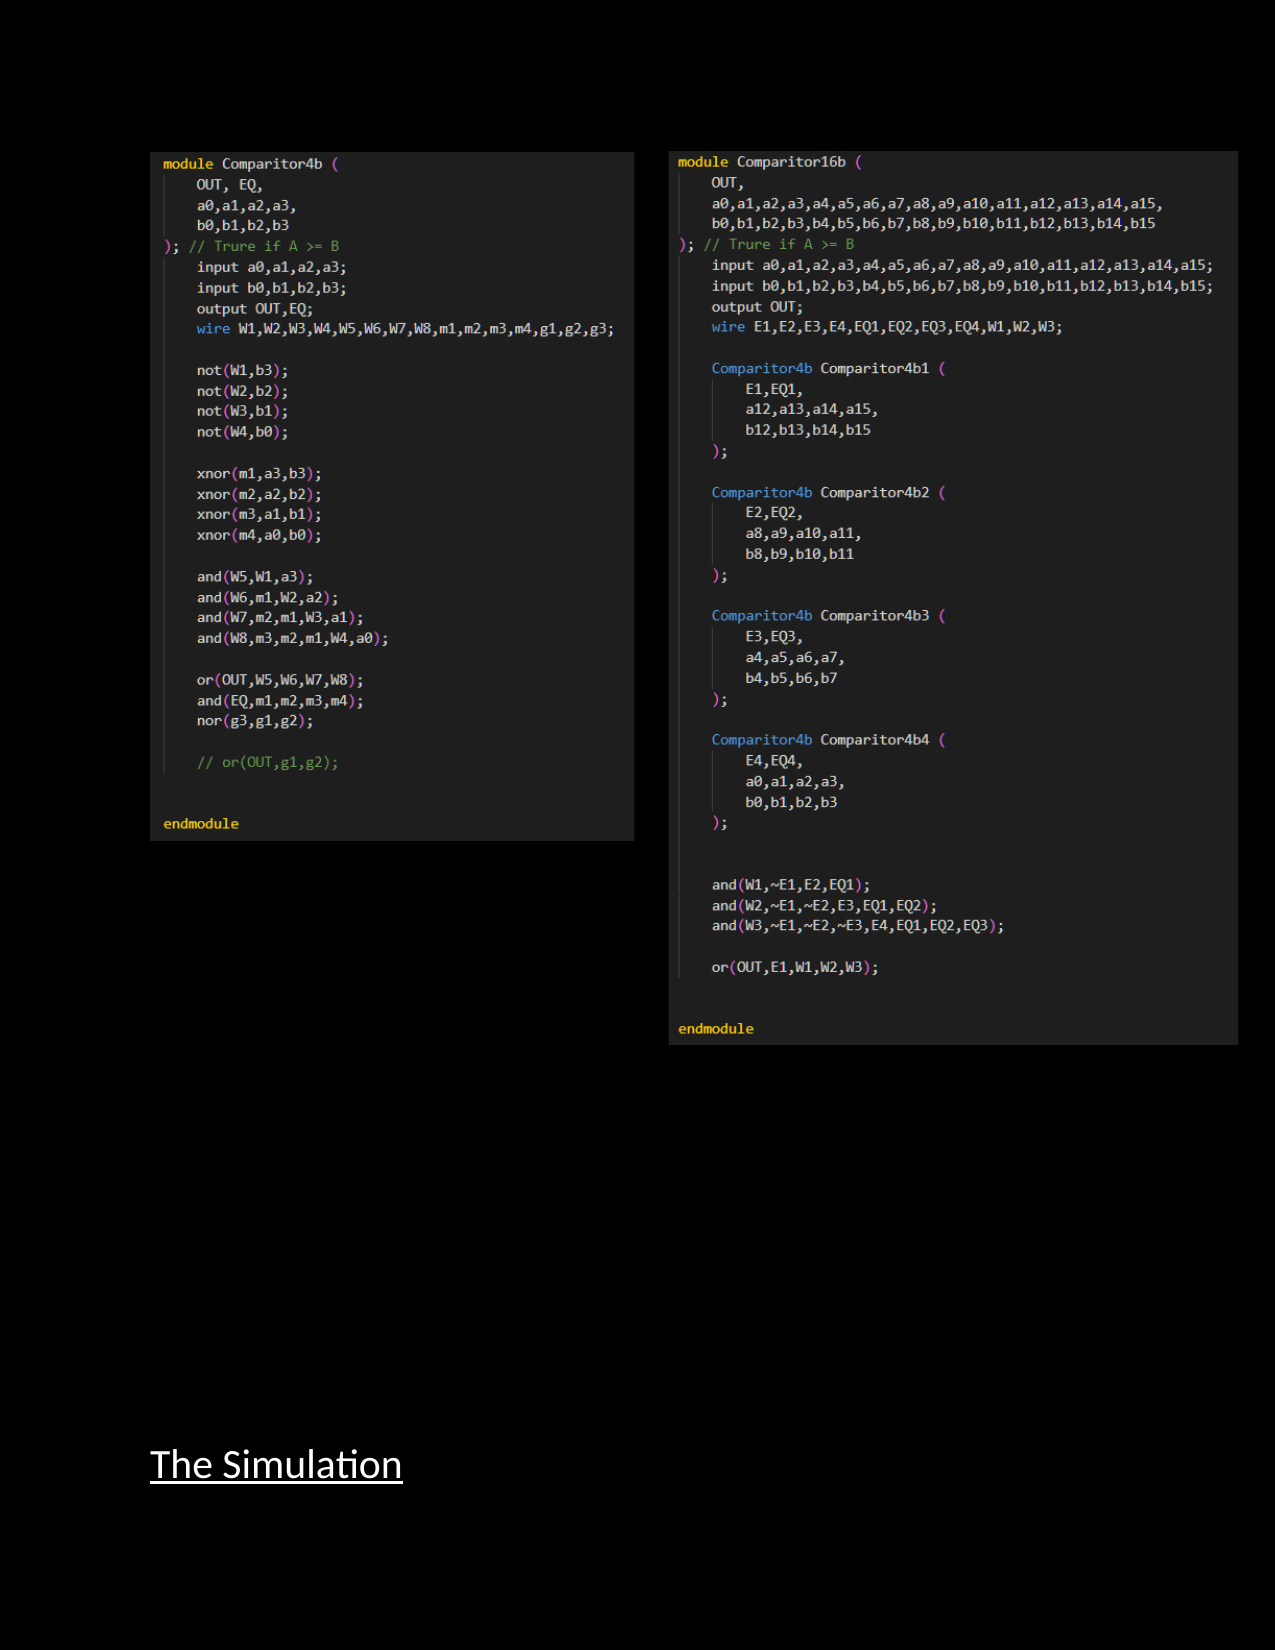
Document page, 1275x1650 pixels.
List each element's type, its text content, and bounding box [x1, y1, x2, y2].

picture [668, 151, 1239, 1045]
picture [150, 152, 635, 841]
text The Simulation [150, 1438, 1125, 1488]
